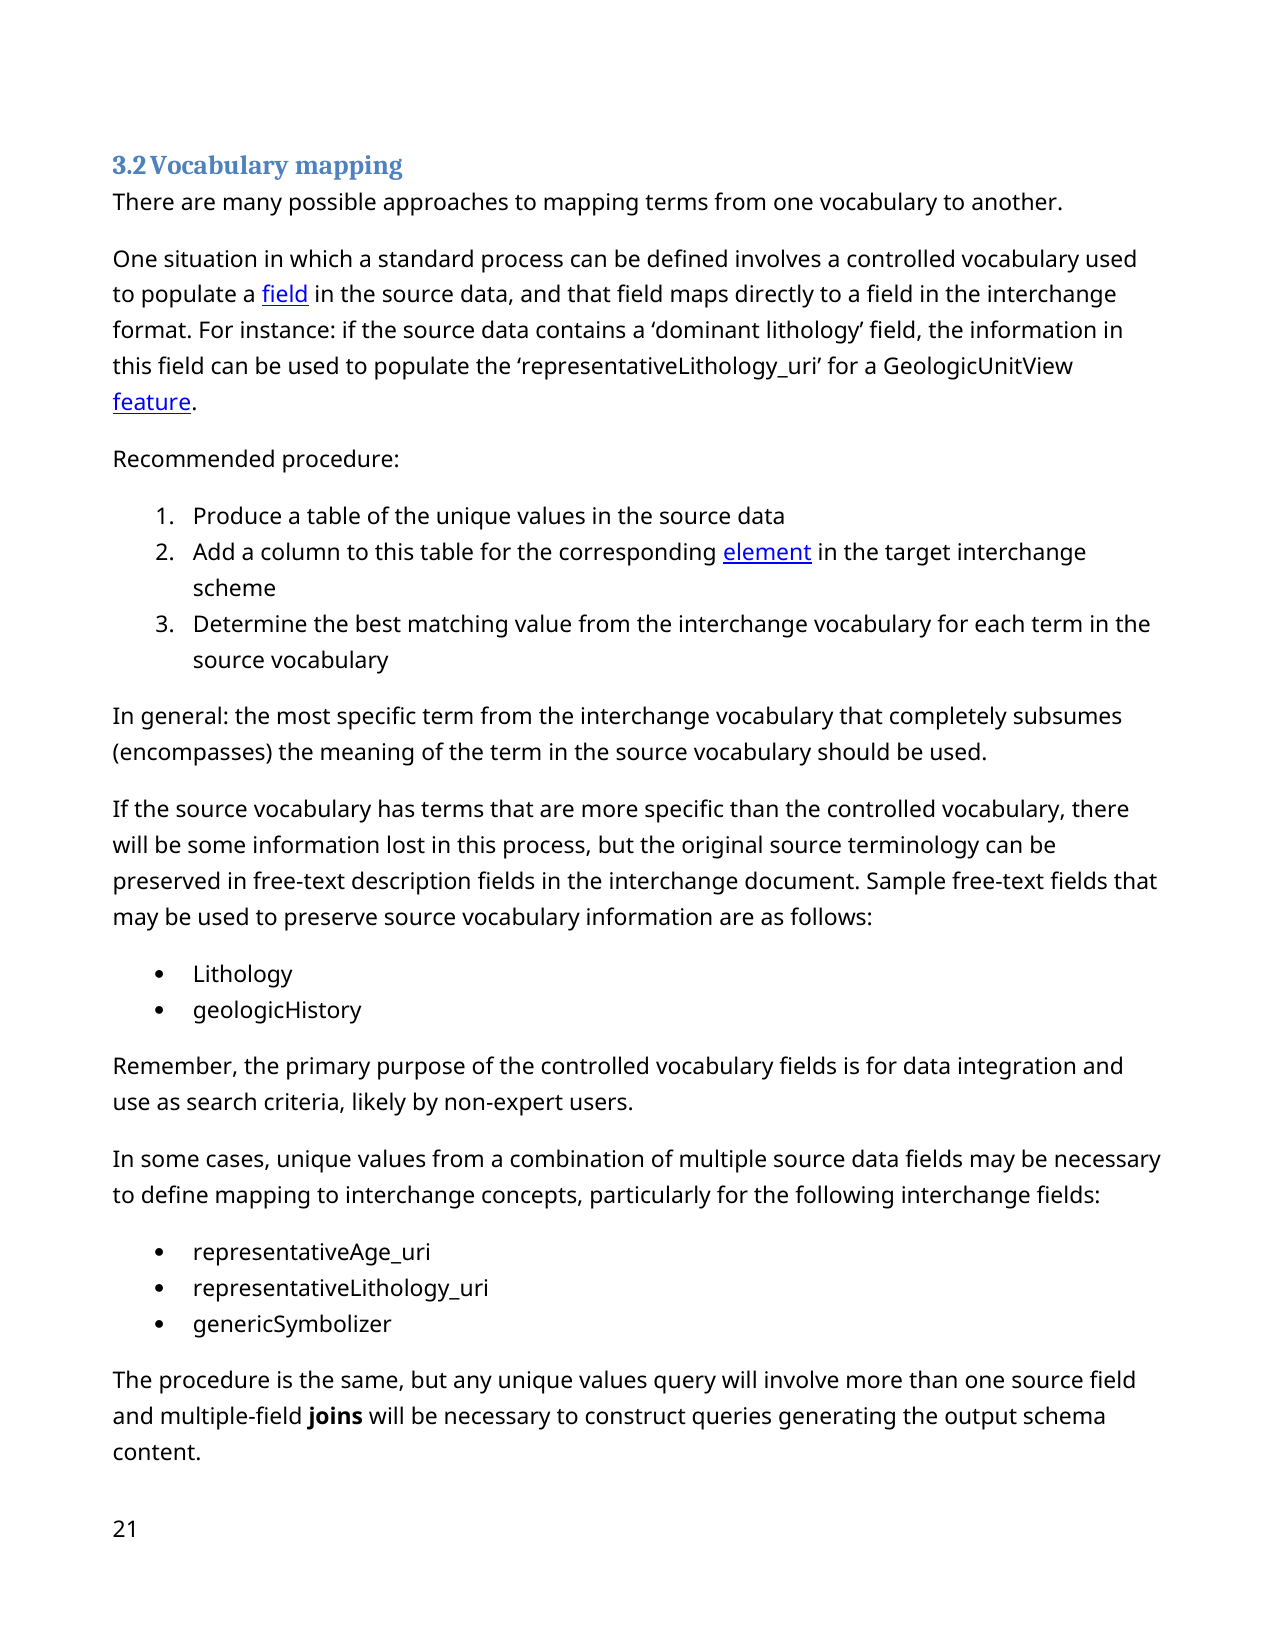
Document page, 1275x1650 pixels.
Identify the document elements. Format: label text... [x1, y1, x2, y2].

text In general: the most specific term from the interchange vocabulary that completely subsumes (encompasses) the meaning of the term in the source vocabulary should be used. [112, 700, 1162, 767]
list Add a column to this table for the corresponding element in the target interchange scheme [155, 536, 1162, 603]
list representativeLithology_uri [155, 1272, 1162, 1303]
text In some cases, unique values from a combination of multiple source data fields may be necessary to define mapping to interchange concepts, particularly for the following interchange fields: [112, 1143, 1162, 1210]
list genericSymbolizer [155, 1308, 1162, 1339]
text The procedure is the same, but any unique values query will involve more than one source field and multiple-field joins will be necessary to construct queries generating the output schema content. [112, 1364, 1162, 1467]
text If the source vocabulary has terms that are more specific than the controlled vocabulary, there will be some information lost in this process, but the original source terminology can be preserved in free-text description fields in the interchange document. Sample free-text fields that may be used to preserve source vocabulary information are as follows: [112, 793, 1162, 932]
list representativeAge_uri [155, 1236, 1162, 1267]
text Remember, the primary purpose of the controlled vocabulary fields is for data integration and use as search criteria, likely by non-expert users. [112, 1050, 1162, 1117]
list Lithology [155, 958, 1162, 989]
text One situation in which a standard process can be defined involves a controlled vocabulary used to populate a field in the source data, and that field maps directly to a field in the interchange format. For instance: if the source data contains a ‘dominant lithology’ field, the information in this field can be used to populate the ‘representativeLithology_uri’ for a GeologicUnitView feature. [112, 242, 1162, 417]
list Produce a table of the unique values in the source data [155, 500, 1162, 531]
list geologicHistory [155, 993, 1162, 1025]
subtitle Vocabulary mapping [112, 150, 1162, 181]
list Determine the best matching value from the interchange vocabulary for each term in the source vocabulary [155, 608, 1162, 675]
text There are many possible approaches to mapping terms from one vocabulary to another. [112, 186, 1162, 217]
text Recommended procedure: [112, 443, 1162, 474]
